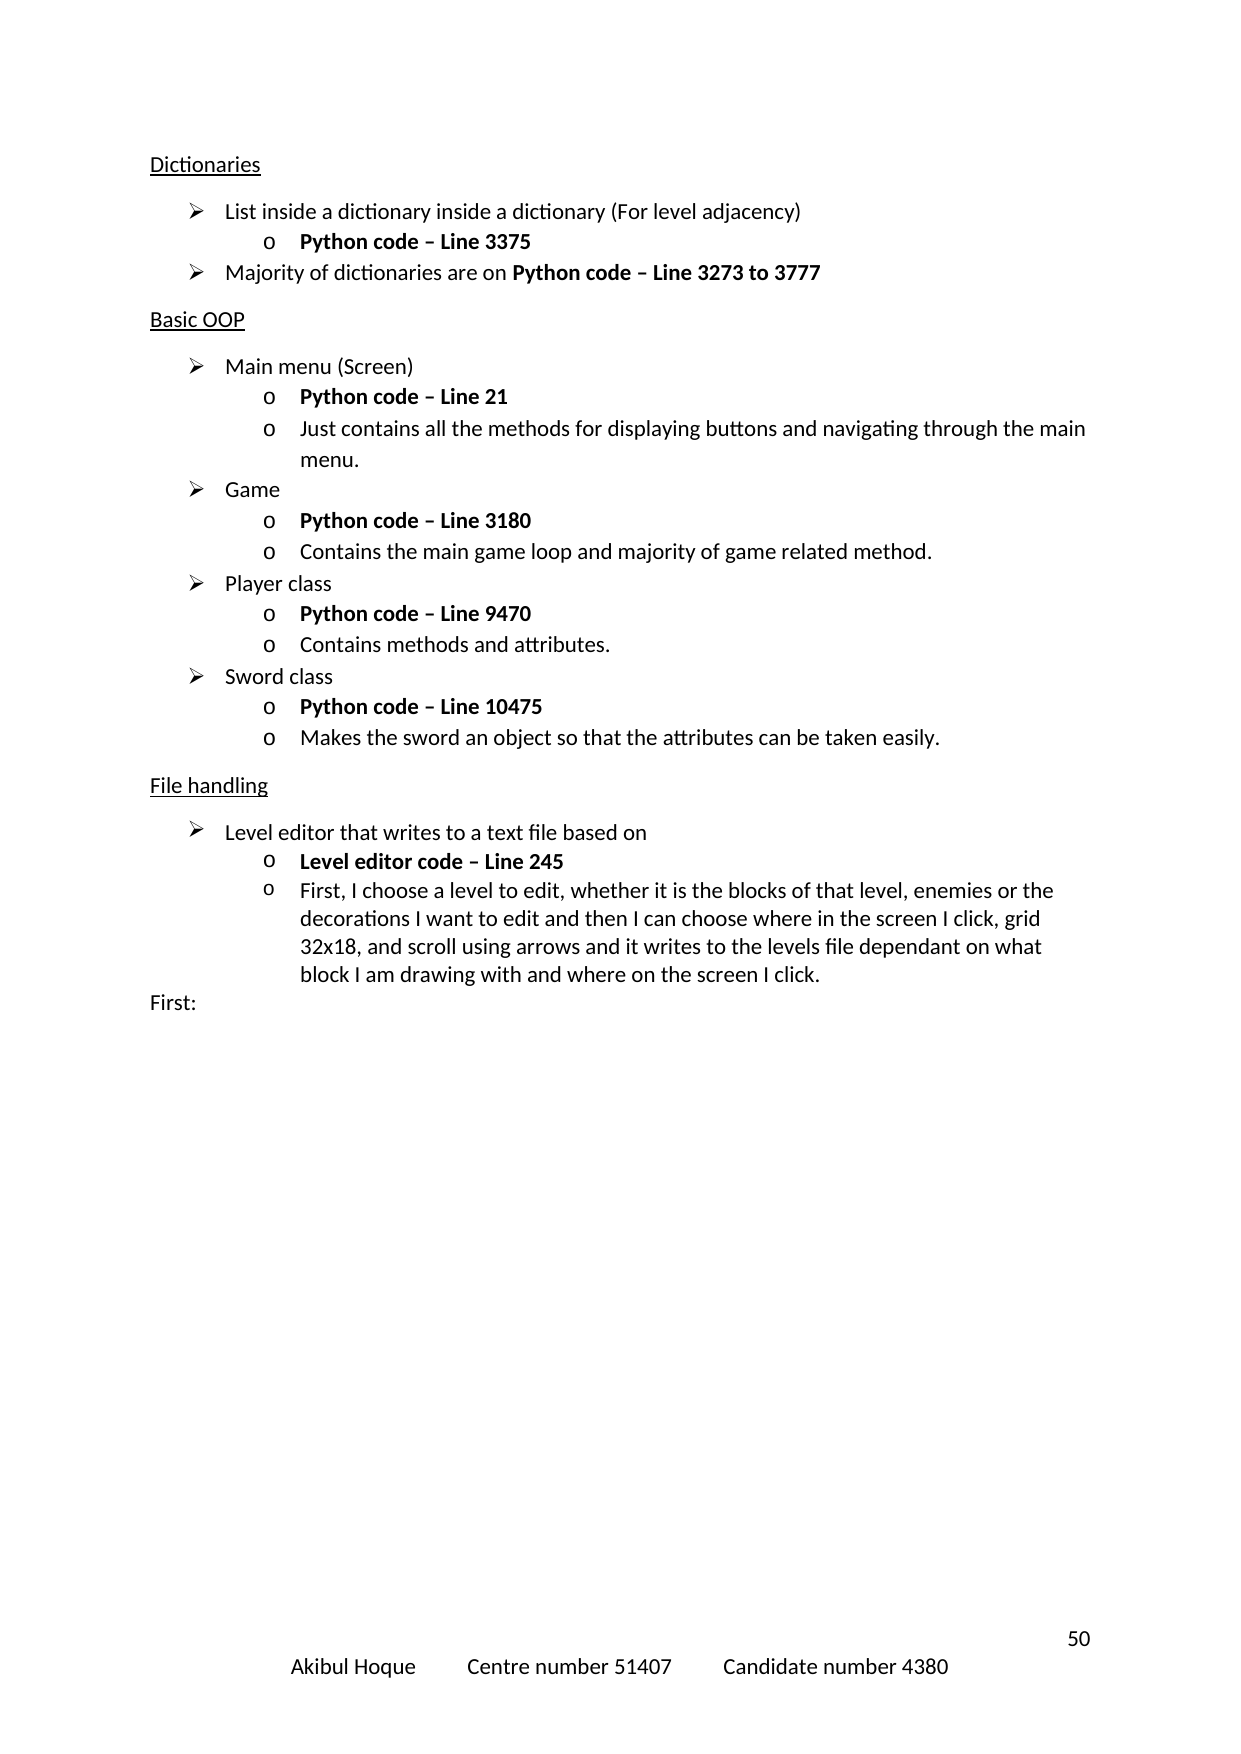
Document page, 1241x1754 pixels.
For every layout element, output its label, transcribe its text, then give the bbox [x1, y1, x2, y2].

list Level editor code – Line 245 [262, 846, 1090, 876]
list First, I choose a level to edit, whether it is the blocks of that level, enemies or the decorations I want to edit and then I can choose where in the screen I click, grid 32x18, and scroll using arrows and it writes to the levels file dependant on what block I am drawing with and where on the screen I click. [262, 876, 1090, 988]
list Python code – Line 9470 [262, 599, 1090, 628]
text File handling [150, 772, 1090, 799]
list Contains methods and attributes. [262, 630, 1090, 659]
list Python code – Line 3180 [262, 506, 1090, 535]
text First: [150, 988, 1090, 1016]
list Makes the sword an object so that the attributes can be taken easily. [262, 723, 1090, 753]
list Just contains all the methods for displaying buttons and navigating through the main menu. [262, 414, 1090, 473]
list Level editor that writes to a text file based on [187, 818, 1090, 846]
list Python code – Line 21 [262, 382, 1090, 412]
list Python code – Line 3375 [262, 227, 1090, 256]
list Game [187, 476, 1090, 503]
list Contains the main game loop and majority of game related method. [262, 537, 1090, 566]
text Basic OOP [150, 305, 1090, 333]
list Sword class [187, 662, 1090, 690]
list Main menu (Screen) [187, 352, 1090, 380]
list Player class [187, 569, 1090, 597]
list Python code – Line 10475 [262, 692, 1090, 721]
text Dictionaries [150, 150, 1090, 178]
list Majority of dictionaries are on Python code – Line 3273 to 3777 [187, 258, 1090, 287]
list List inside a dictionary inside a dictionary (For level adjacency) [187, 197, 1090, 225]
